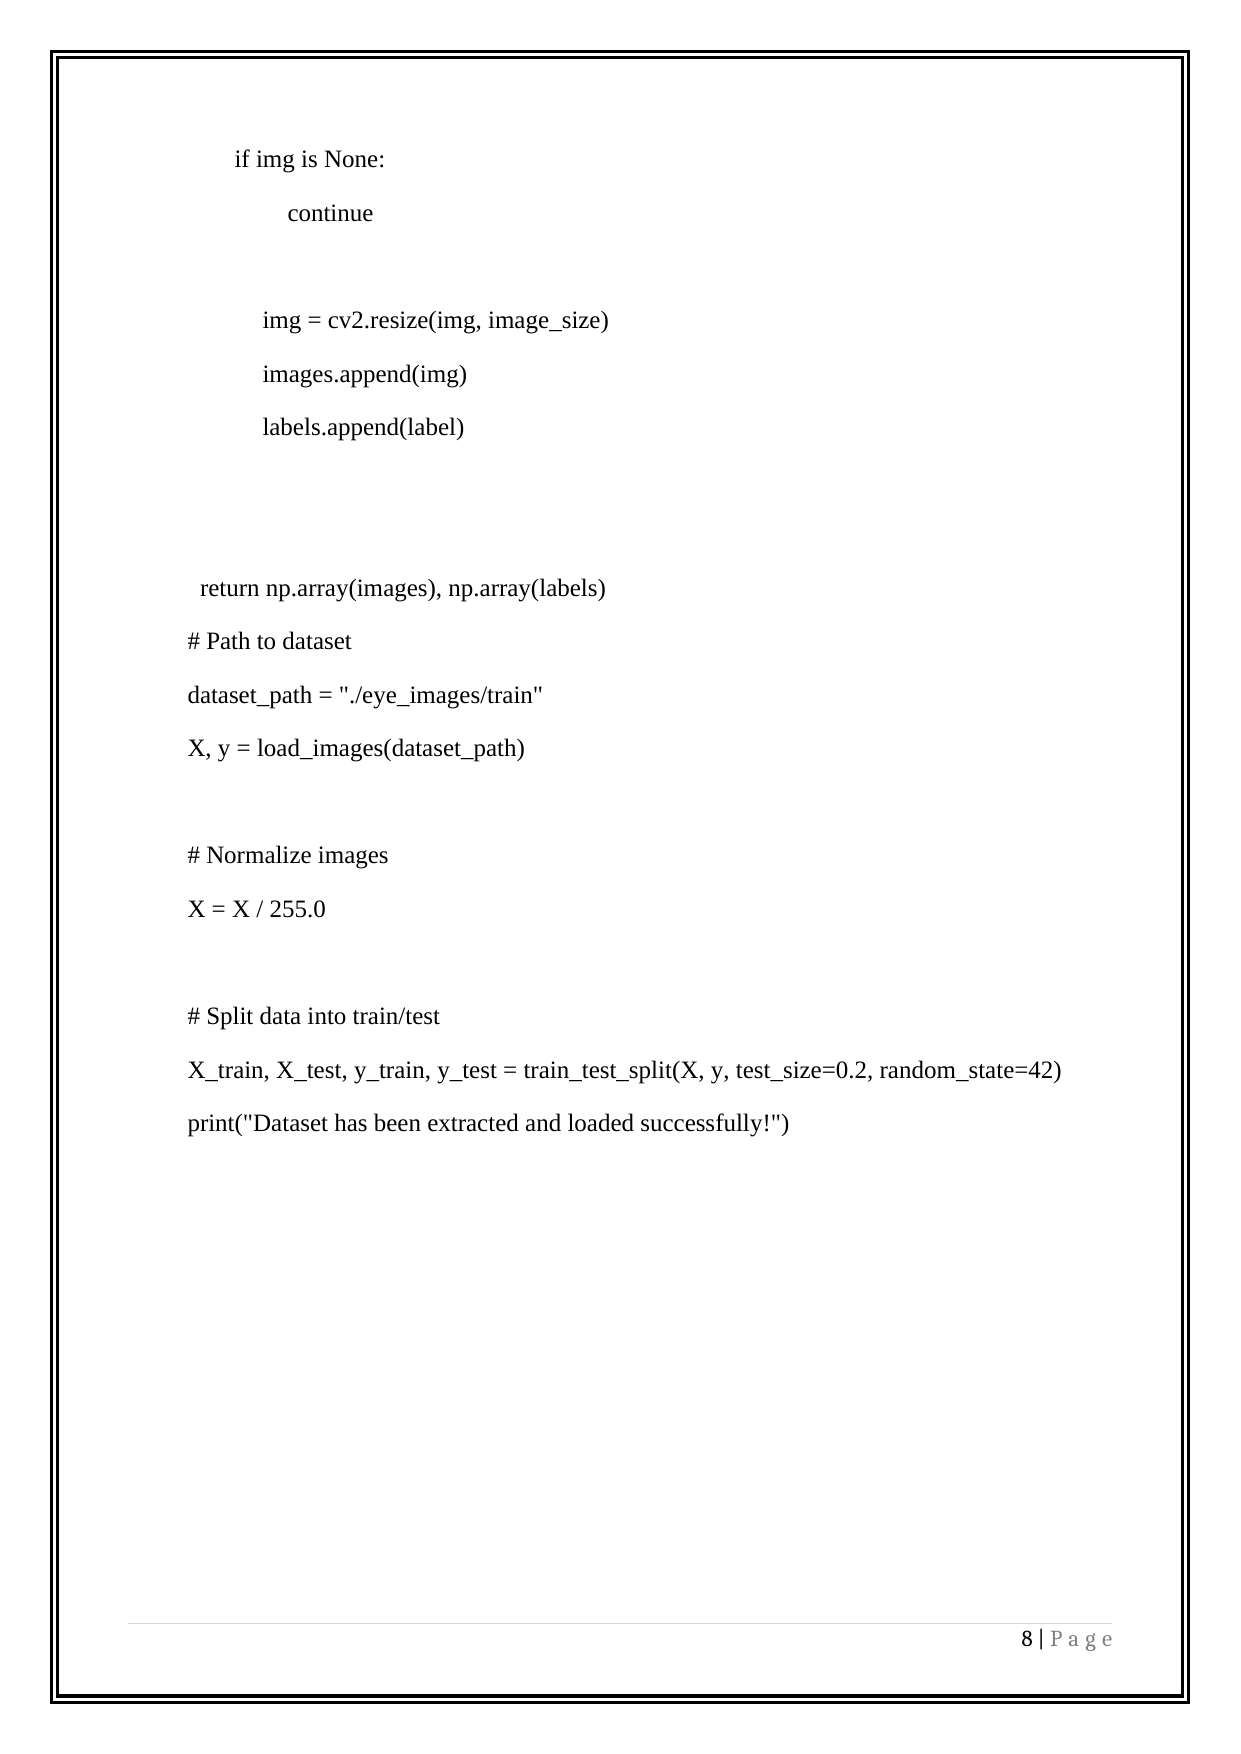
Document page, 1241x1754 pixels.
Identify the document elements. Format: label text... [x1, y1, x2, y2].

text X_train, X_test, y_train, y_test = train_test_split(X, y, test_size=0.2, random_state=42) [187, 1055, 1112, 1083]
text X = X / 255.0 [187, 894, 1112, 923]
text # Split data into train/test [187, 1001, 1112, 1030]
text if img is None: [187, 144, 1112, 173]
text labels.append(label) [187, 412, 1112, 441]
text continue [187, 198, 1112, 227]
text img = cv2.resize(img, image_size) [187, 305, 1112, 334]
text X, y = load_images(dataset_path) [187, 733, 1112, 762]
text # Path to dataset [187, 626, 1112, 655]
text print("Dataset has been extracted and loaded successfully!") [187, 1108, 1112, 1137]
text images.append(img) [187, 359, 1112, 387]
text dataset_path = "./eye_images/train" [187, 680, 1112, 709]
text # Normalize images [187, 841, 1112, 869]
text return np.array(images), np.array(labels) [187, 573, 1112, 602]
